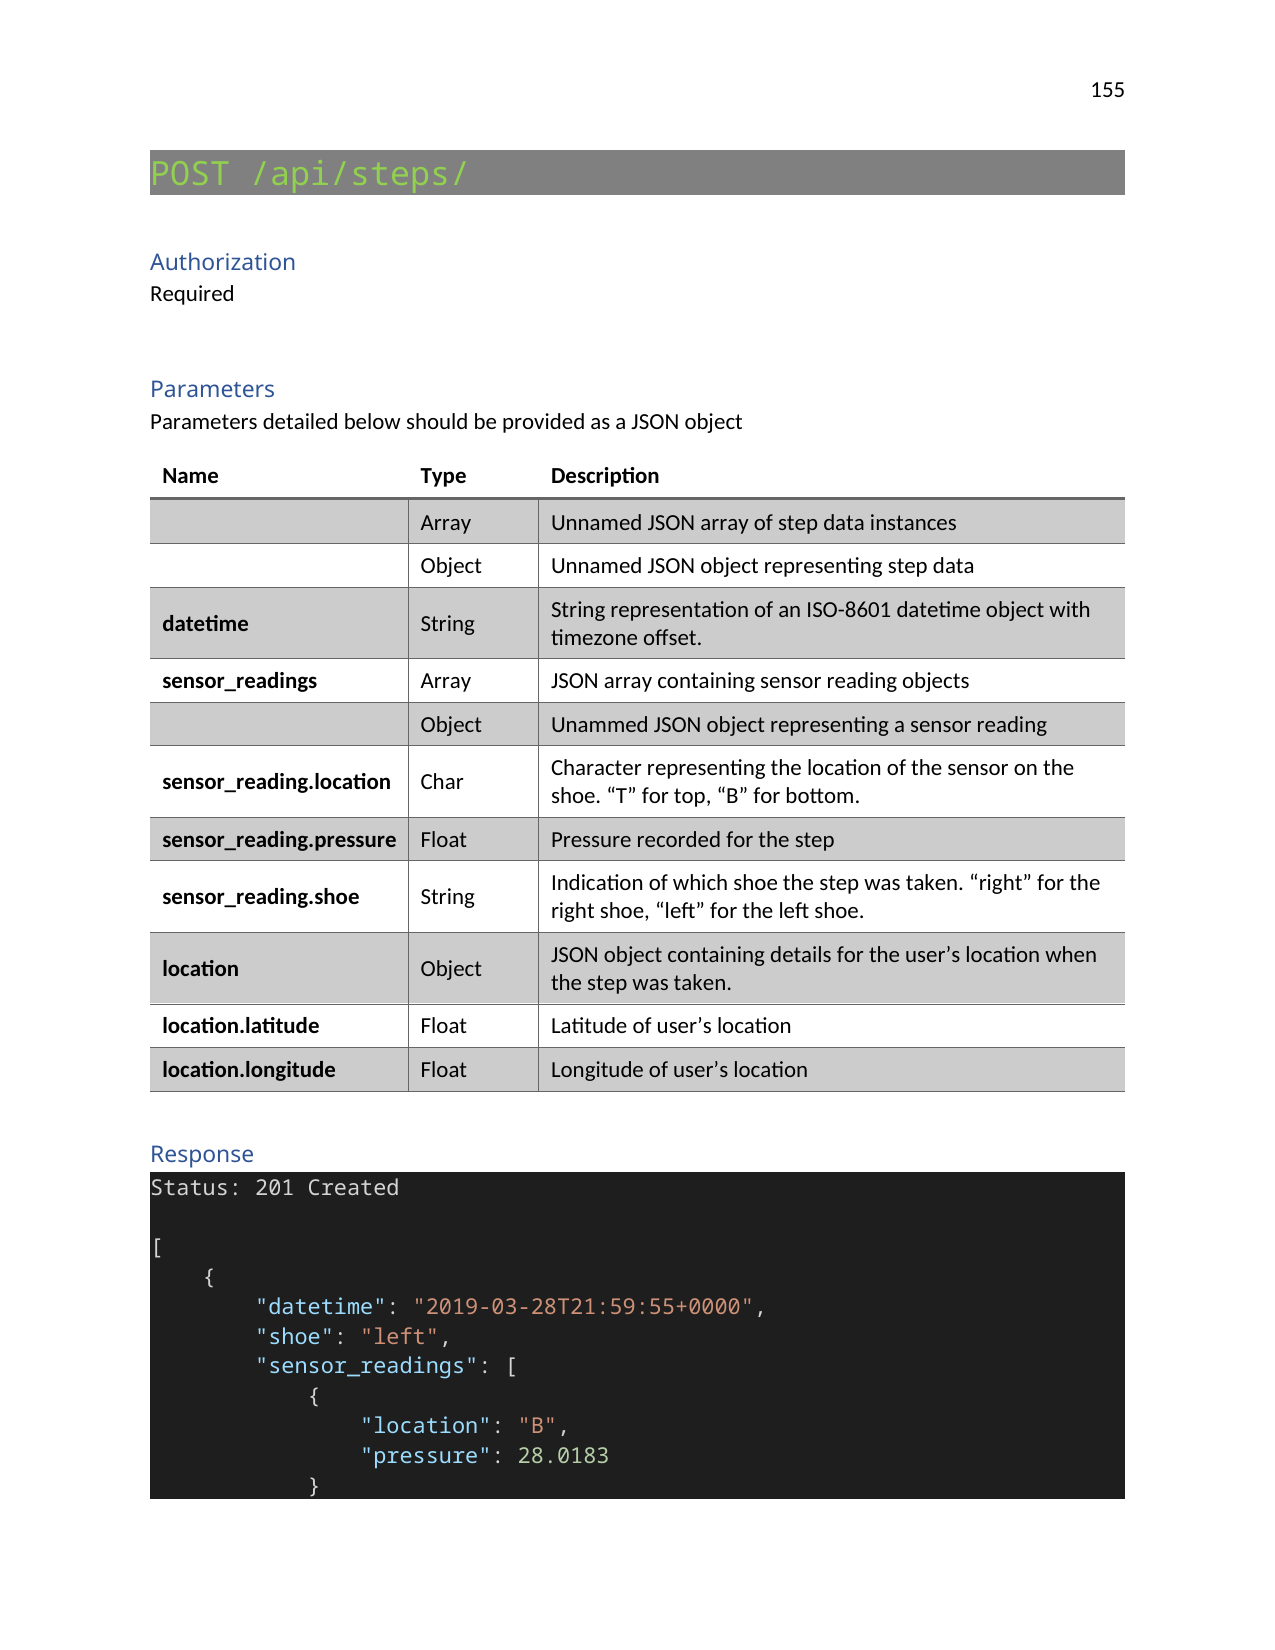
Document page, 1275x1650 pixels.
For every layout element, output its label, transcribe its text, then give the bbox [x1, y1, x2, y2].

text POST /api/steps/ [150, 150, 1125, 195]
text [ [150, 1231, 1125, 1261]
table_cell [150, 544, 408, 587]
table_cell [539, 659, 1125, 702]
subtitle Response [150, 1138, 1125, 1169]
subtitle Authorization [150, 246, 1125, 277]
text { [150, 1261, 1125, 1291]
text Status: 201 Created [150, 1172, 1125, 1202]
text } [150, 1470, 1125, 1499]
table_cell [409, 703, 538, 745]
text "pressure": 28.0183 [150, 1440, 1125, 1470]
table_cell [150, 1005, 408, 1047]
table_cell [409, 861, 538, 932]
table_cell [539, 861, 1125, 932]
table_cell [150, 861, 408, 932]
text "location": "B", [150, 1410, 1125, 1440]
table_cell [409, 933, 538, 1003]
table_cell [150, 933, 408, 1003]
text Required [150, 279, 1125, 308]
text "sensor_readings": [ [150, 1351, 1125, 1380]
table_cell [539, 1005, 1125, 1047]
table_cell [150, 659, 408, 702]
subtitle Parameters [150, 373, 1125, 404]
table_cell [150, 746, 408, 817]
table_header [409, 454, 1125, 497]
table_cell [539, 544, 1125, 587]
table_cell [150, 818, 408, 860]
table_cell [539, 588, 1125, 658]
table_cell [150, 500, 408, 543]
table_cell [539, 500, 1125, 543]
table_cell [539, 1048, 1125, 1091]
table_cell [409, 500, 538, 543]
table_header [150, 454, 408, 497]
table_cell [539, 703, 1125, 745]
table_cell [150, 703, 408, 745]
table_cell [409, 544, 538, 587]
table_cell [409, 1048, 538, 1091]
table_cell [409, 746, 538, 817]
text "datetime": "2019-03-28T21:59:55+0000", [150, 1291, 1125, 1321]
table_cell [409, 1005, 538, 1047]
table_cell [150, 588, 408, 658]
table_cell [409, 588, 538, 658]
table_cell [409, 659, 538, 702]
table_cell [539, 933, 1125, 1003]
text "shoe": "left", [150, 1321, 1125, 1351]
text Parameters detailed below should be provided as a JSON object [150, 407, 1125, 435]
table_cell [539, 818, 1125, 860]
text { [150, 1380, 1125, 1410]
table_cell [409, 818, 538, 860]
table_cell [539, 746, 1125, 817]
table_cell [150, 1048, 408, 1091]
